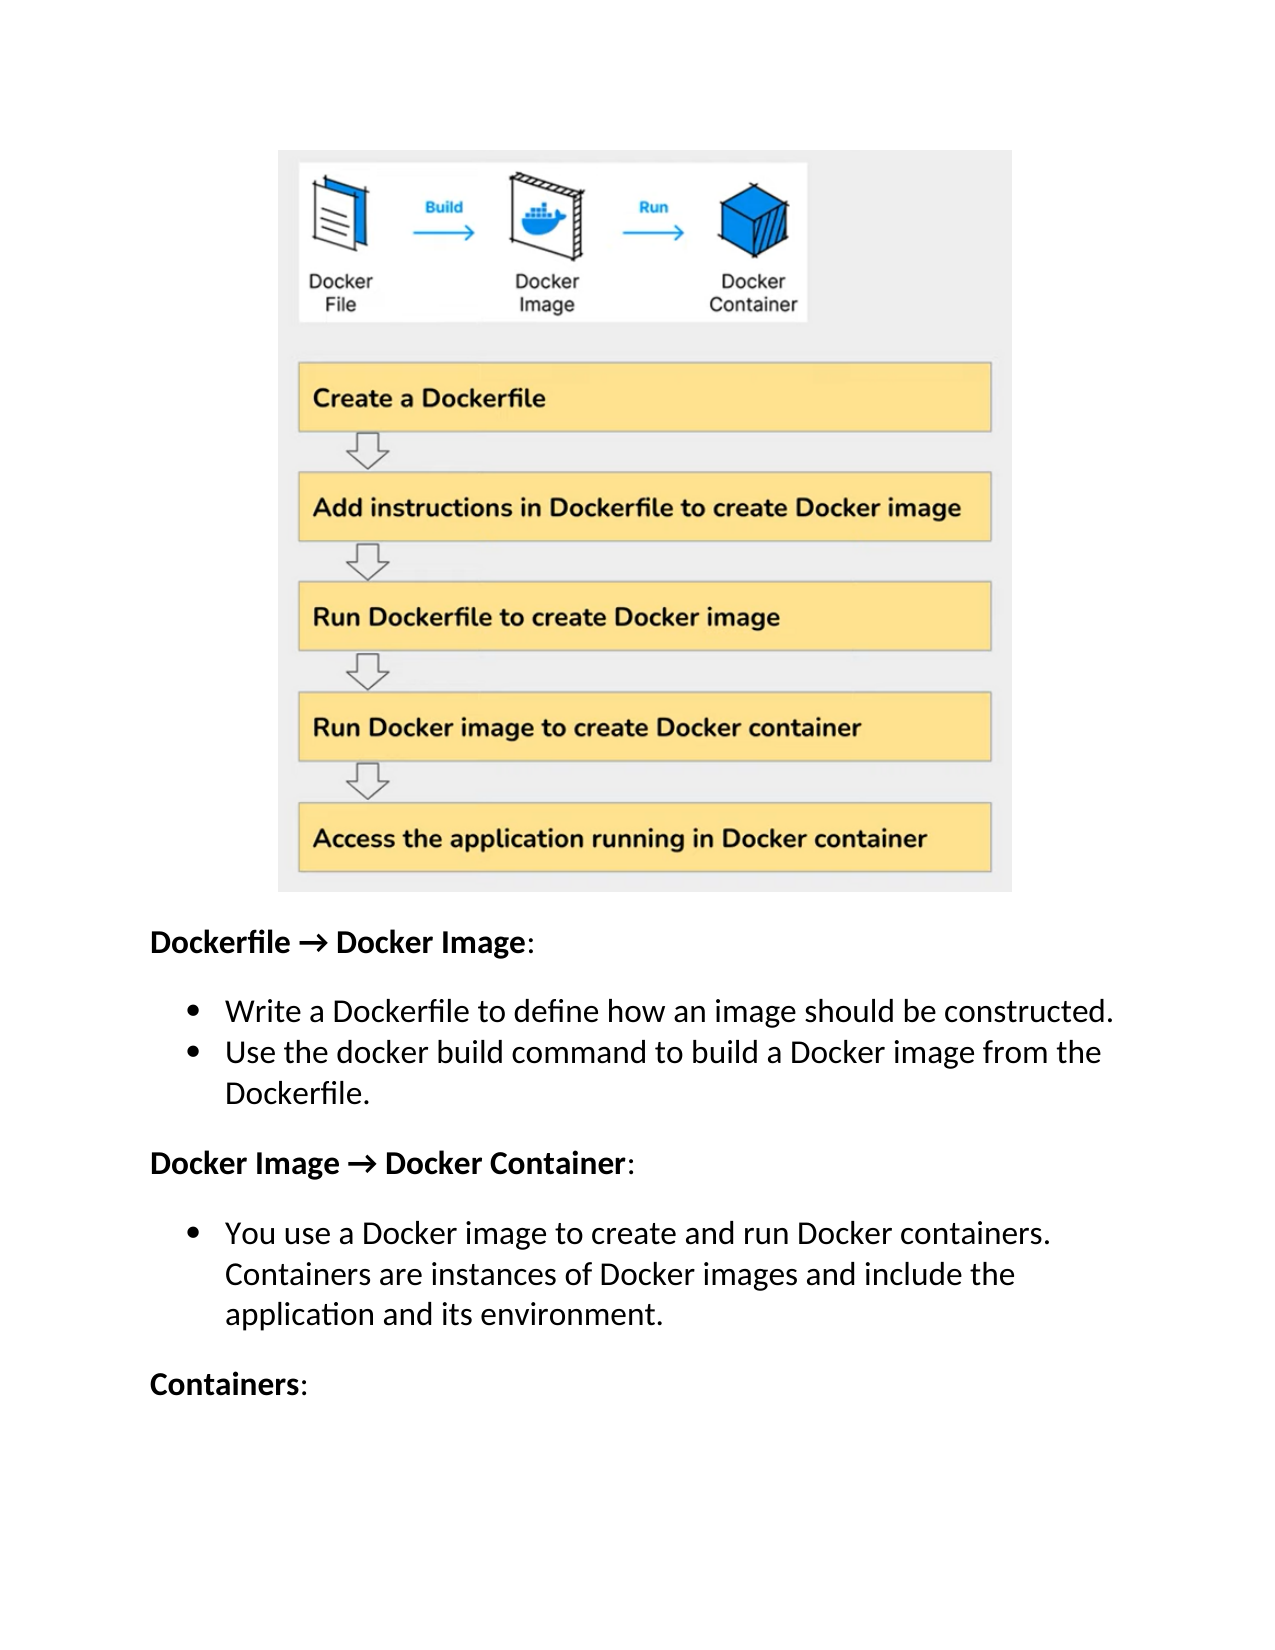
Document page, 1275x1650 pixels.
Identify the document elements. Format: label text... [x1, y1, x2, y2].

list Write a Dockerfile to define how an image should be constructed. [187, 991, 1125, 1031]
picture [278, 150, 1012, 892]
list You use a Docker image to create and run Docker containers. Containers are instances of Docker images and include the application and its environment. [187, 1212, 1125, 1334]
text Containers: [150, 1363, 1125, 1404]
text Docker Image → Docker Container: [150, 1142, 1125, 1183]
text Dockerfile → Docker Image: [150, 921, 1125, 961]
list Use the docker build command to build a Docker image from the Dockerfile. [187, 1031, 1125, 1113]
